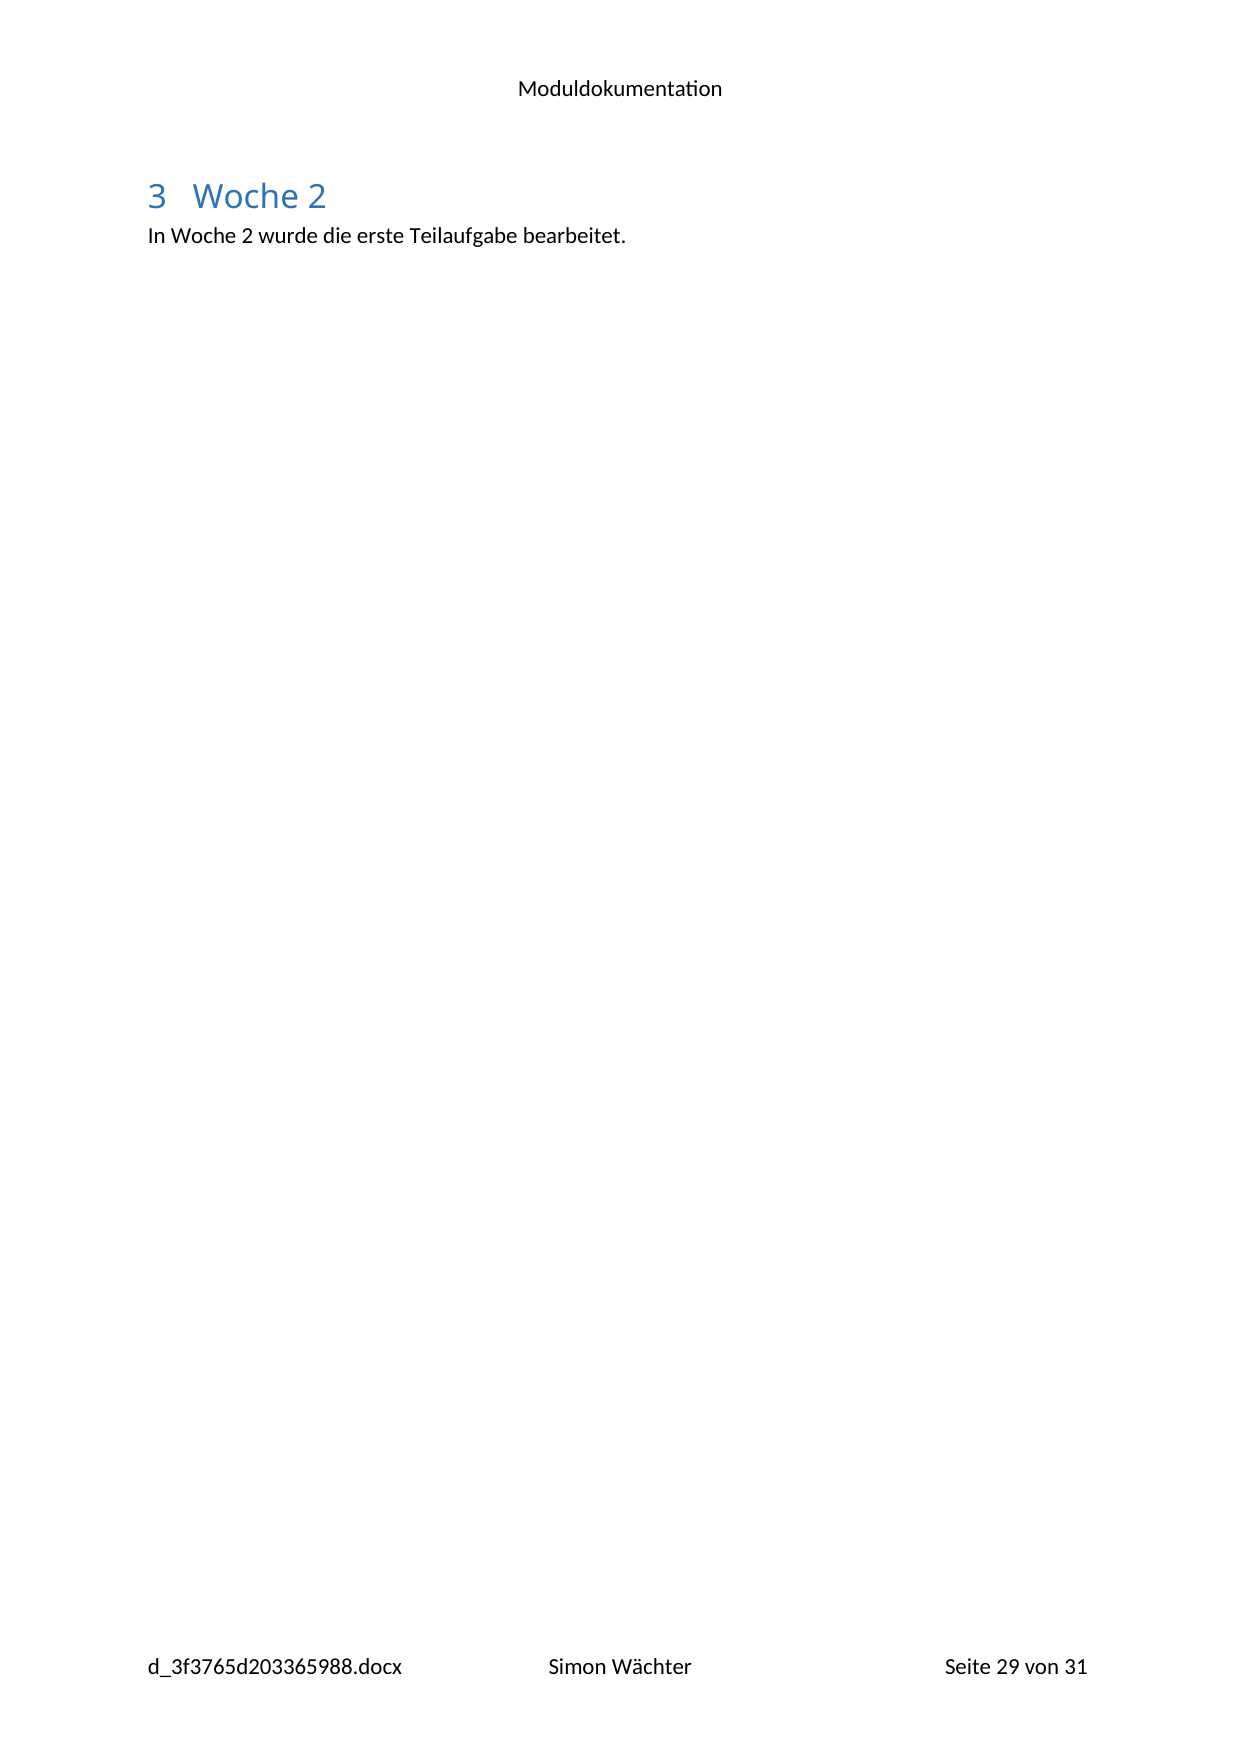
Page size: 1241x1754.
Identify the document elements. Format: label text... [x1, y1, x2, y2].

subtitle Woche 2 [148, 173, 1093, 218]
text In Woche 2 wurde die erste Teilaufgabe bearbeitet. [148, 222, 1093, 249]
